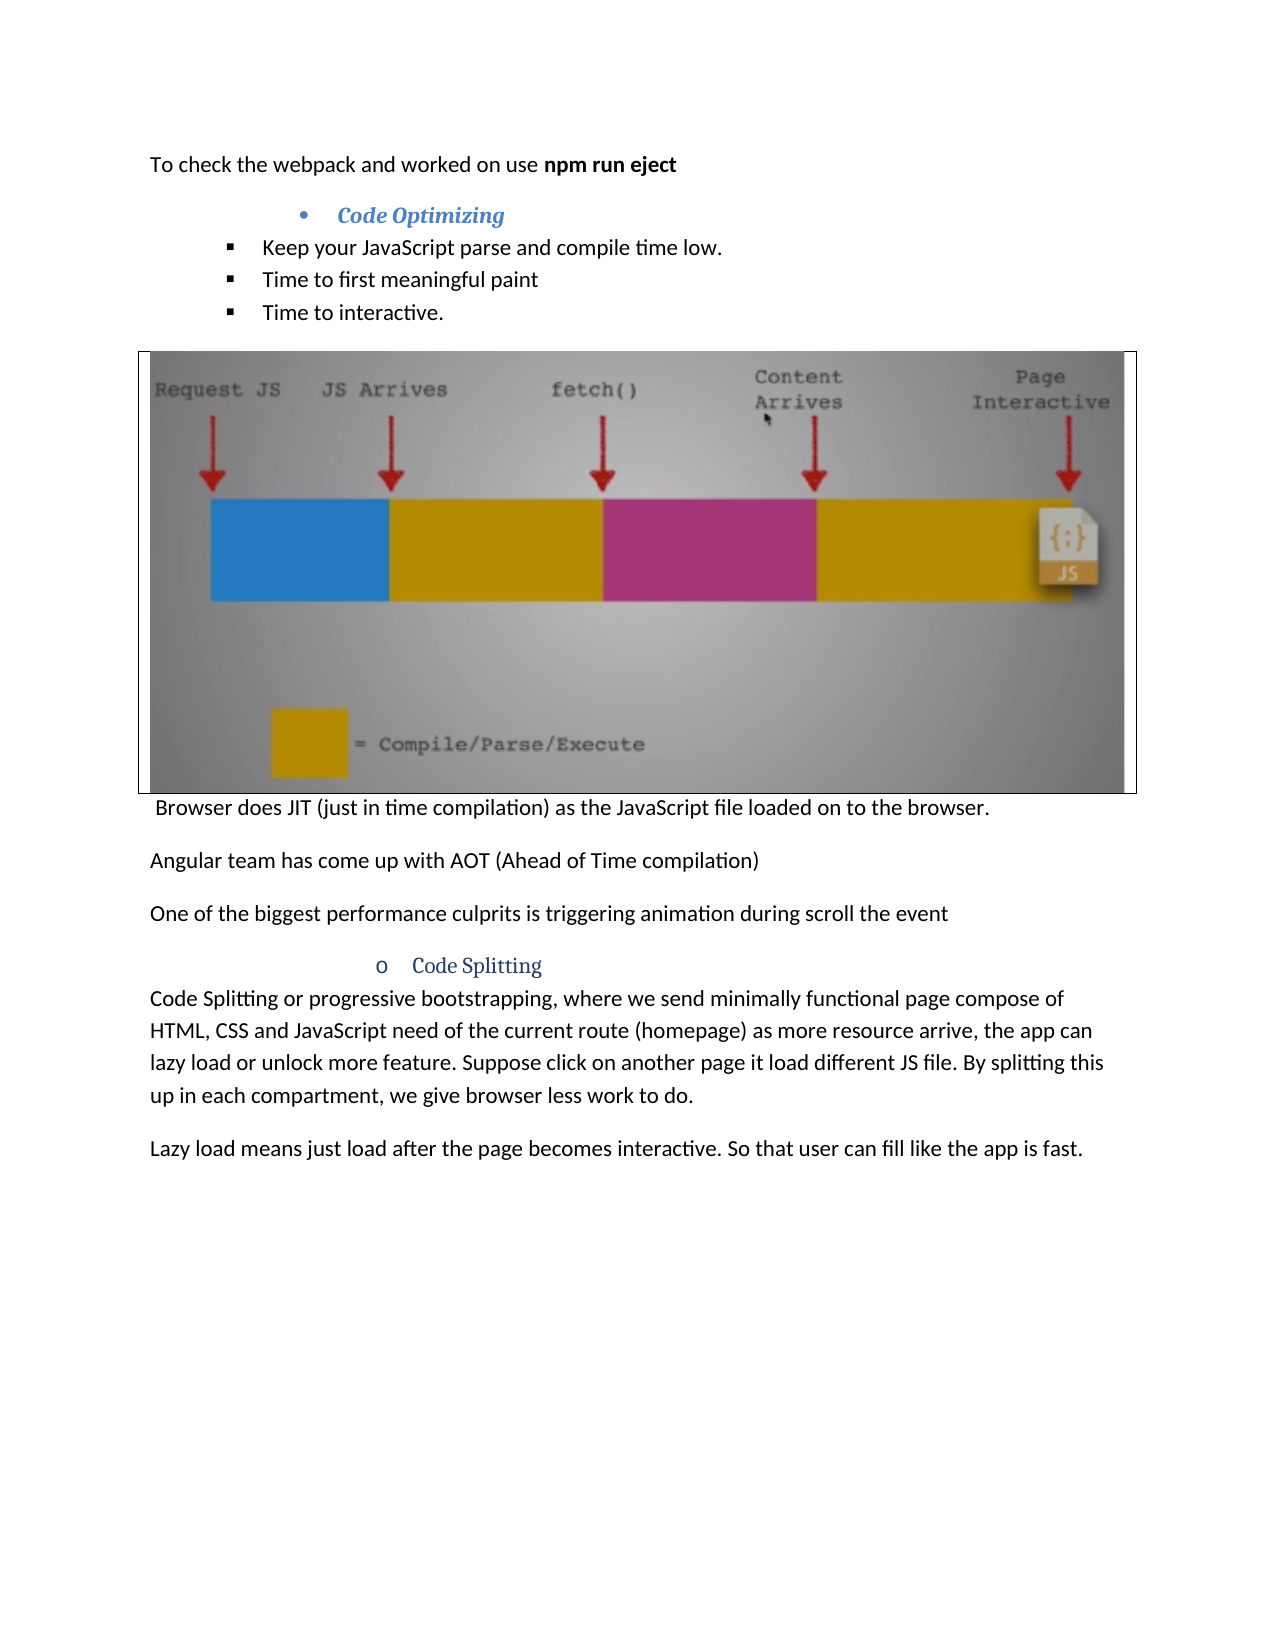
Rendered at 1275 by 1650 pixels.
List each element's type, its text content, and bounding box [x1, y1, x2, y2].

list Time to first meaningful paint [225, 265, 1125, 293]
table_header [1125, 352, 1136, 792]
text To check the webpack and worked on use npm run eject [150, 150, 1125, 178]
text One of the biggest performance culprits is triggering animation during scroll the event [150, 899, 1125, 928]
list Time to interactive. [225, 298, 1125, 326]
text Angular team has come up with AOT (Ahead of Time compilation) [150, 847, 1125, 874]
table_header [139, 352, 150, 792]
text Code Splitting or progressive bootstrapping, where we send minimally functional page compose of HTML, CSS and JavaScript need of the current route (homepage) as more resource arrive, the app can lazy load or unlock more feature. Suppose click on another page it load different JS file. By splitting this up in each compartment, we give browser less work to do. [150, 984, 1125, 1109]
subtitle Code Optimizing [300, 203, 1125, 229]
picture [150, 351, 1125, 793]
list Keep your JavaScript parse and compile time low. [225, 233, 1125, 261]
subtitle Code Splitting [375, 953, 1125, 980]
text Lazy load means just load after the page becomes interactive. So that user can fill like the app is fast. [150, 1134, 1125, 1162]
text Browser does JIT (just in time compilation) as the JavaScript file loaded on to the browser. [150, 794, 1125, 822]
